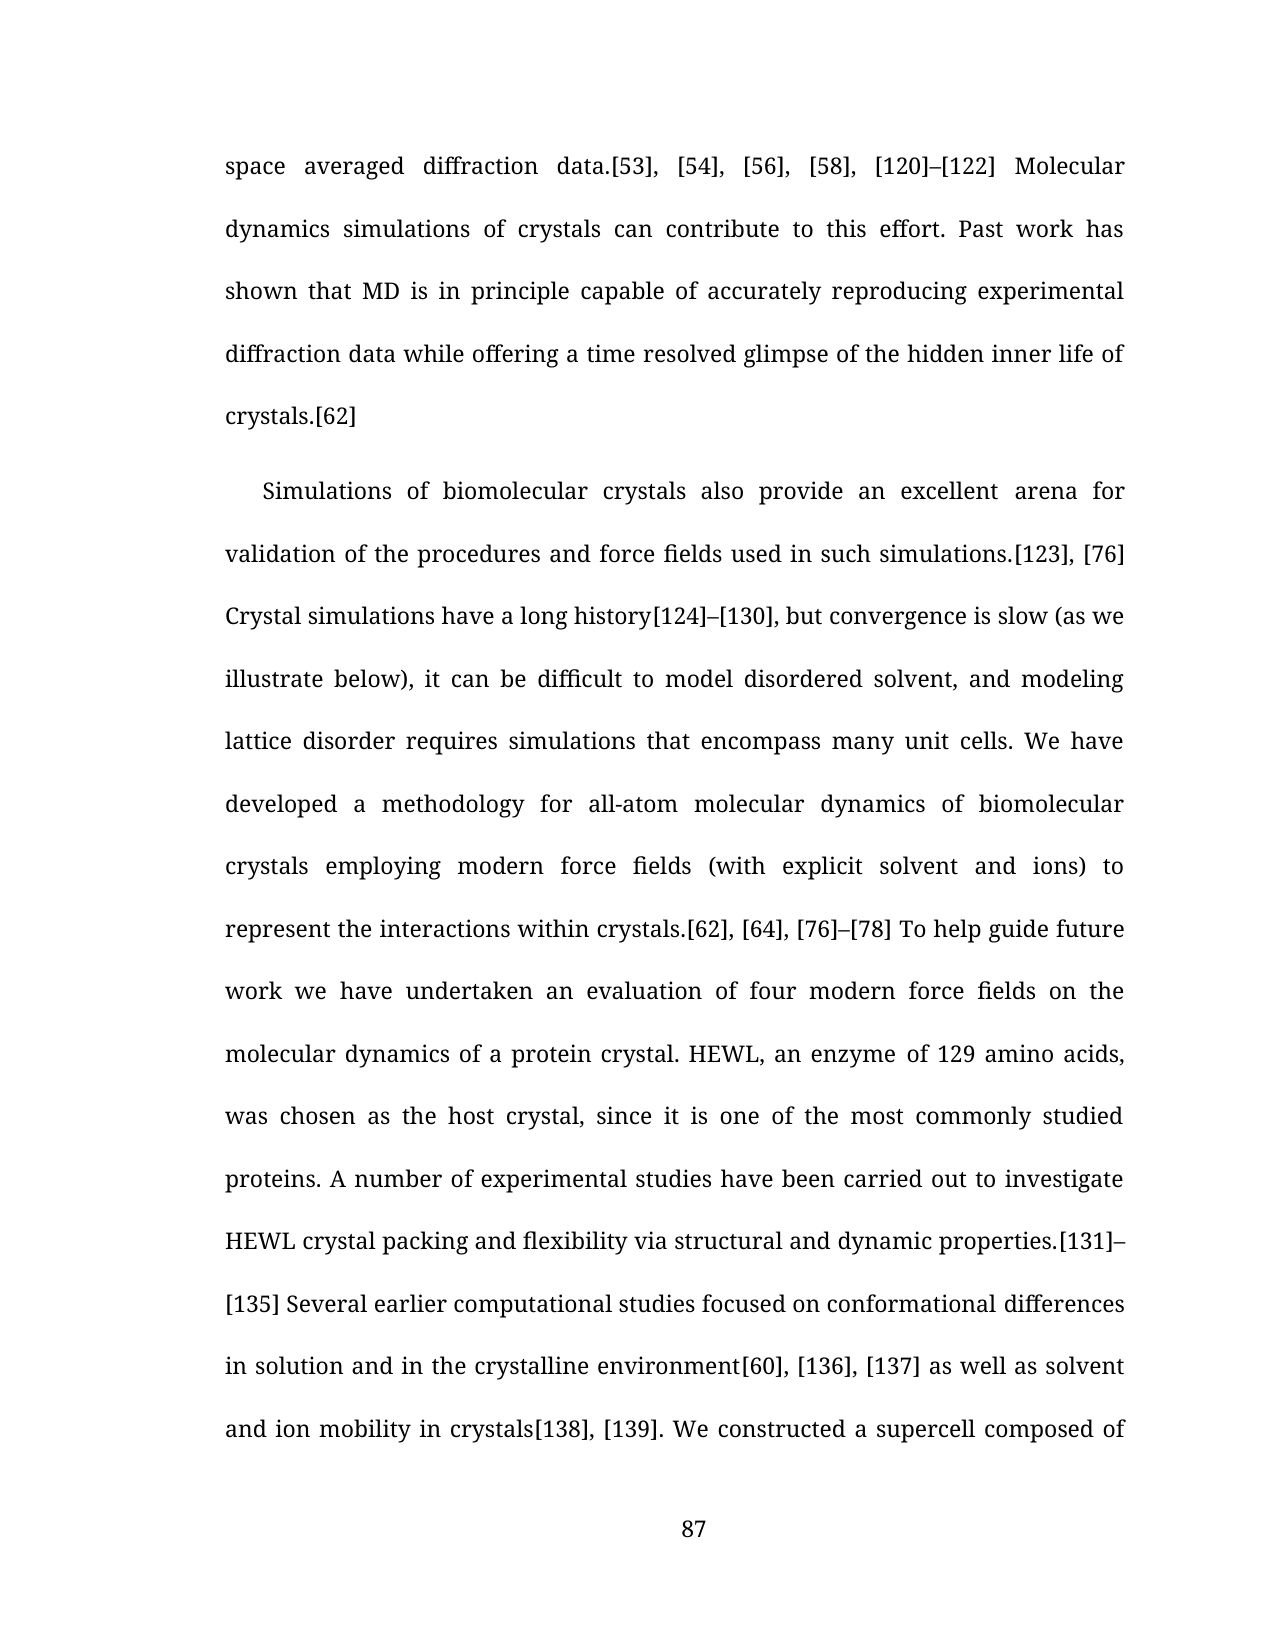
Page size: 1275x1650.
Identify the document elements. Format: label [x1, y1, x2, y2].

text [225, 475, 1125, 1444]
text [225, 150, 1125, 431]
